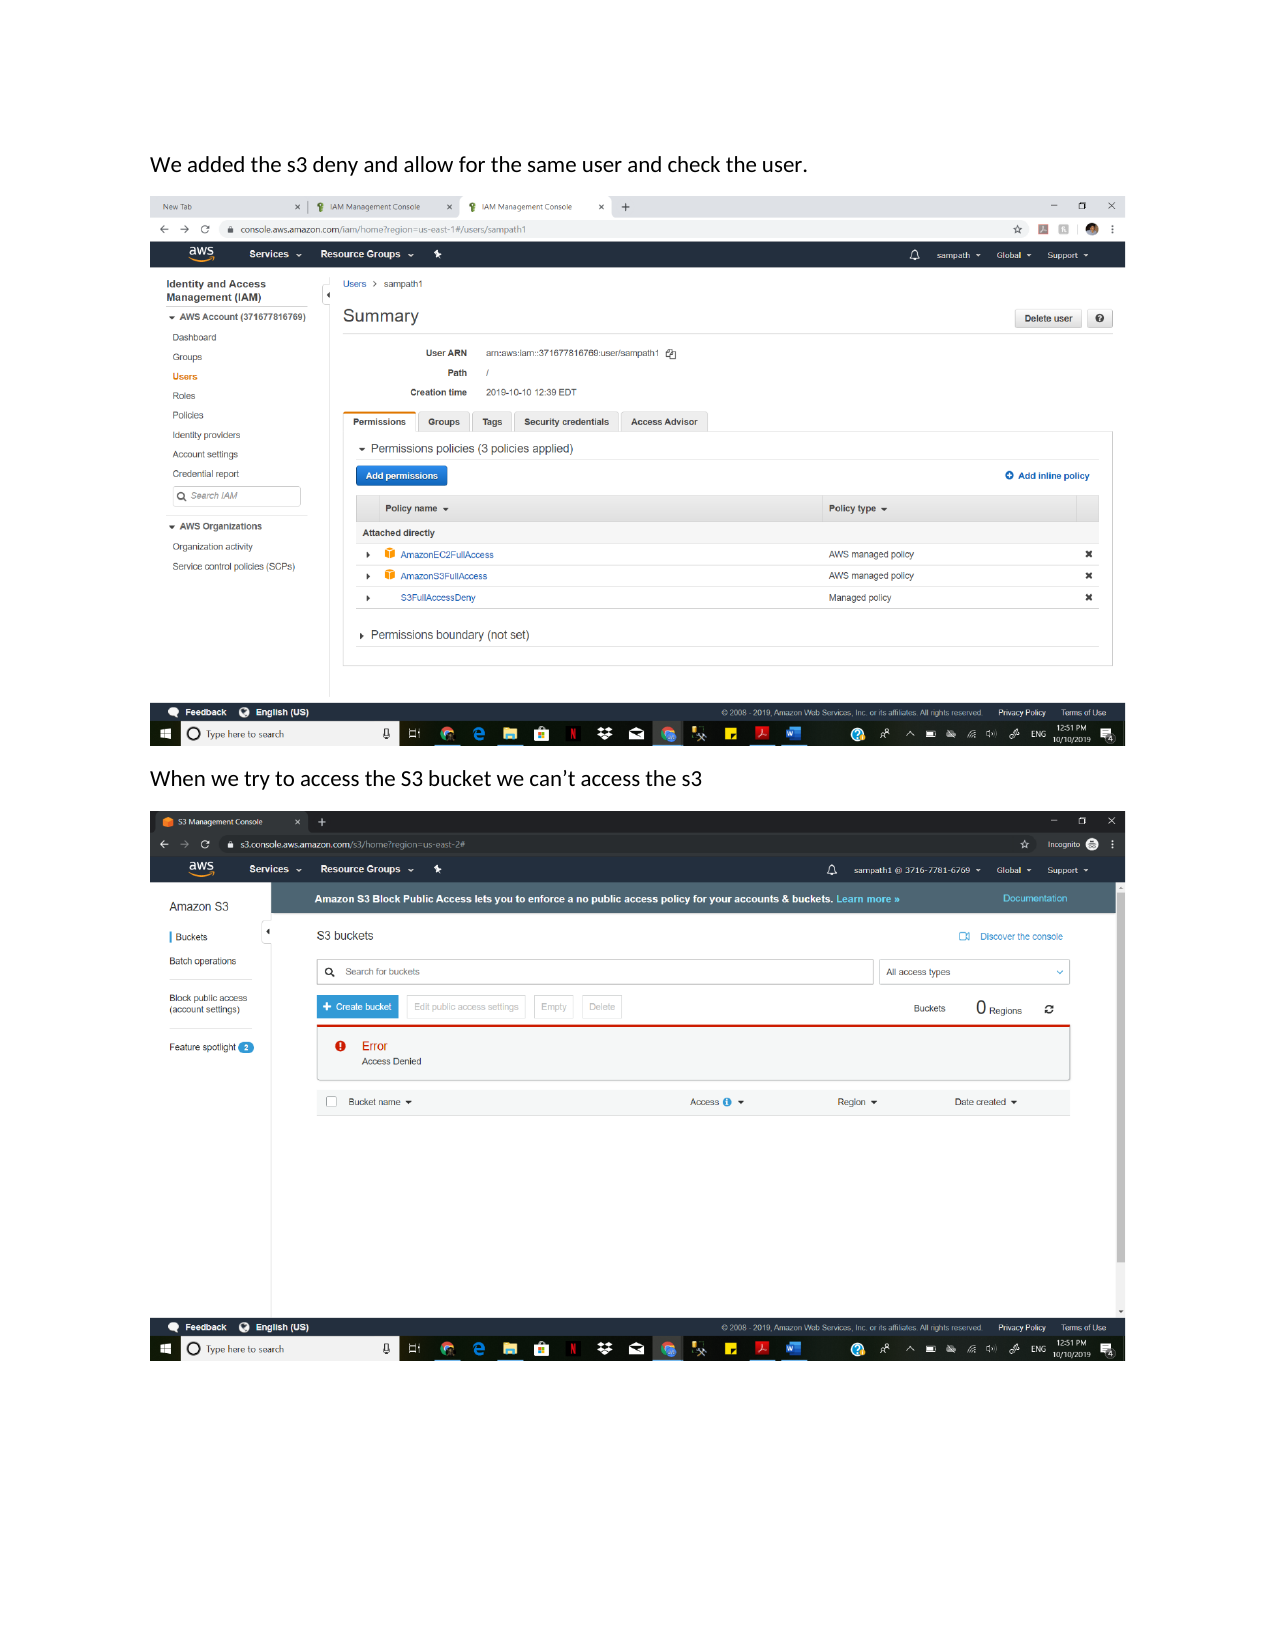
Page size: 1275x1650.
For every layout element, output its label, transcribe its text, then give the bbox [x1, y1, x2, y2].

text We added the s3 deny and allow for the same user and check the user. [150, 150, 1125, 178]
text When we try to access the S3 bucket we can’t access the s3 [150, 764, 1125, 792]
picture [150, 196, 1125, 746]
picture [150, 811, 1125, 1361]
